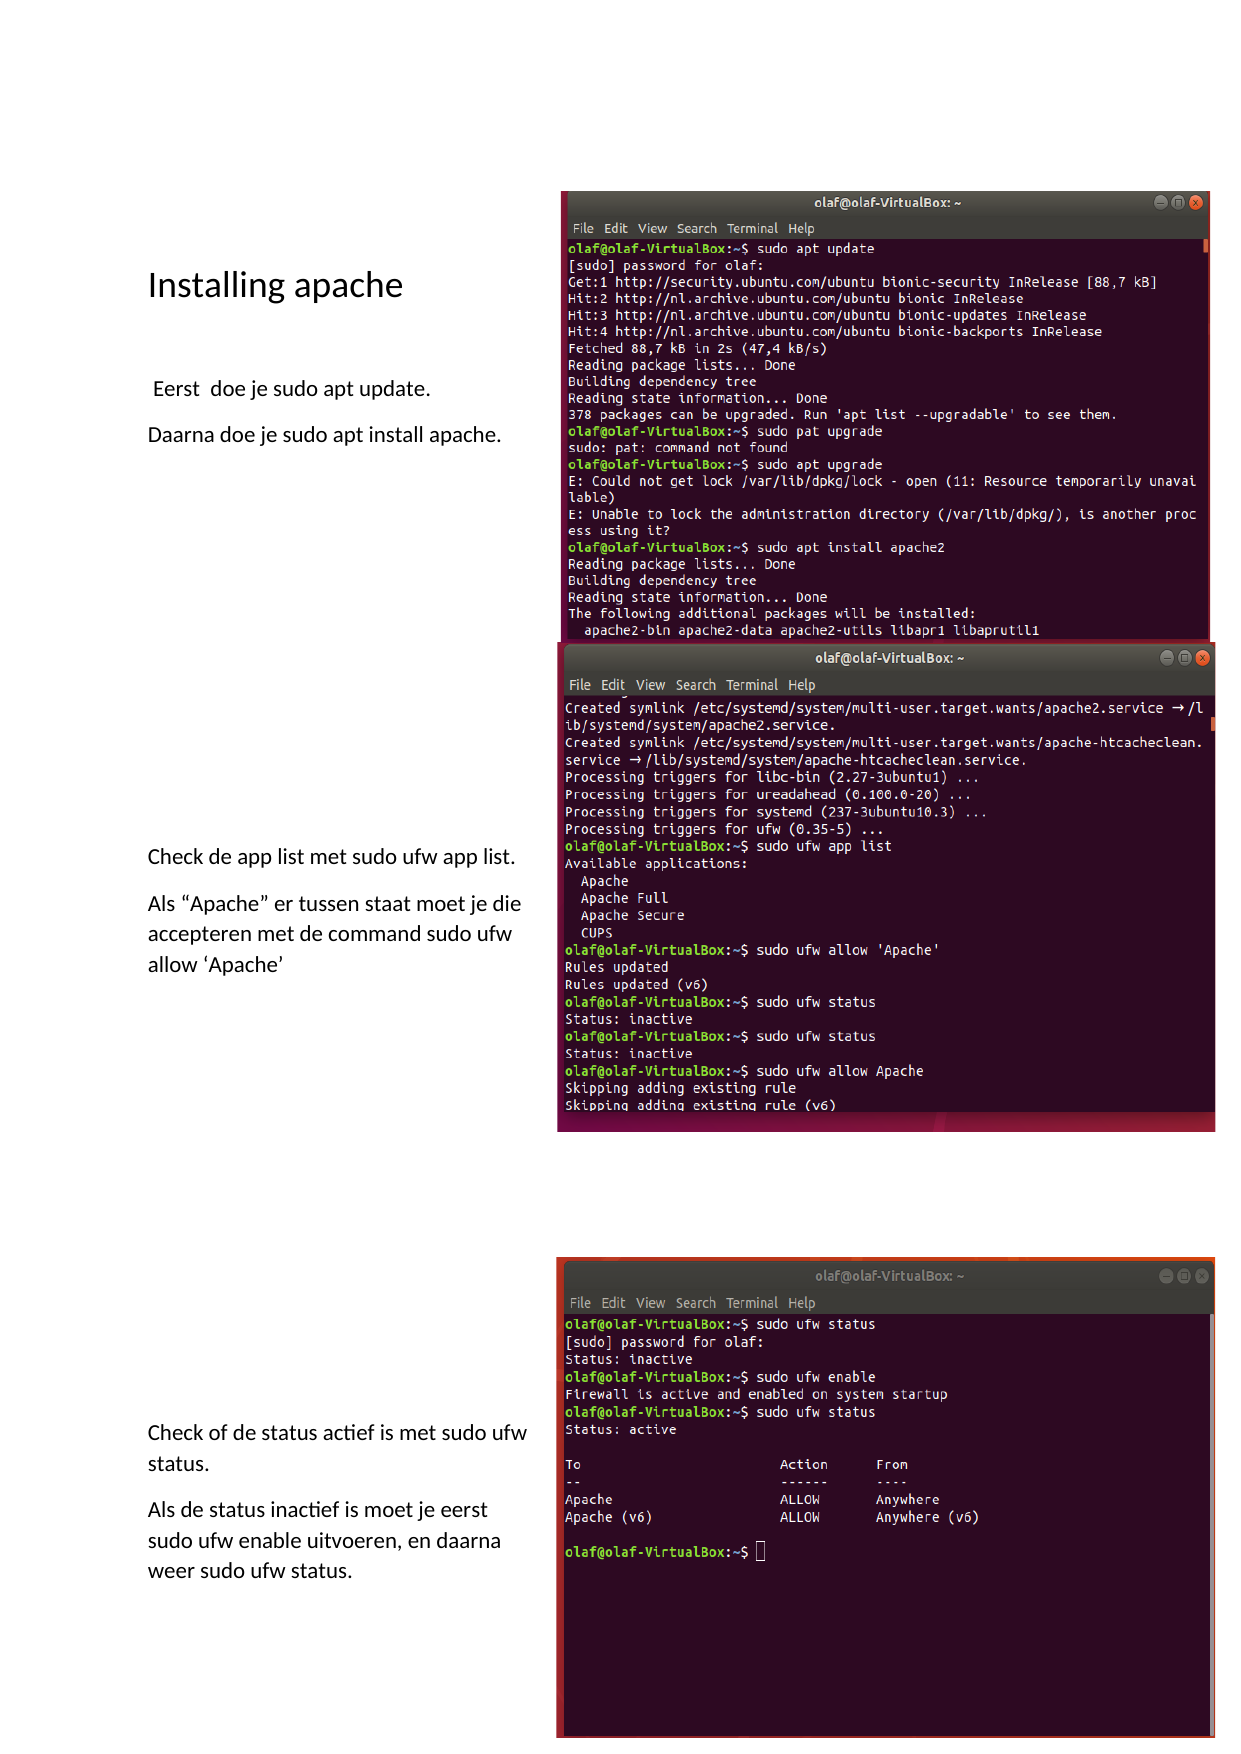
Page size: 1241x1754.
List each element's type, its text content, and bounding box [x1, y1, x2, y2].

text Als de status inactief is moet je eerst sudo ufw enable uitvoeren, en daarna weer sudo ufw status. [148, 1496, 556, 1584]
text Daarna doe je sudo apt install apache. [148, 421, 560, 448]
picture [557, 191, 1216, 1132]
text Check de app list met sudo ufw app list. [148, 842, 557, 870]
text Als “Apache” er tussen staat moet je die accepteren met de command sudo ufw allow ‘Apache’ [148, 889, 557, 978]
text Eerst doe je sudo apt update. [148, 374, 560, 402]
picture [556, 1257, 1216, 1738]
text Installing apache [148, 261, 560, 306]
text Check of de status actief is met sudo ufw status. [148, 1418, 556, 1477]
